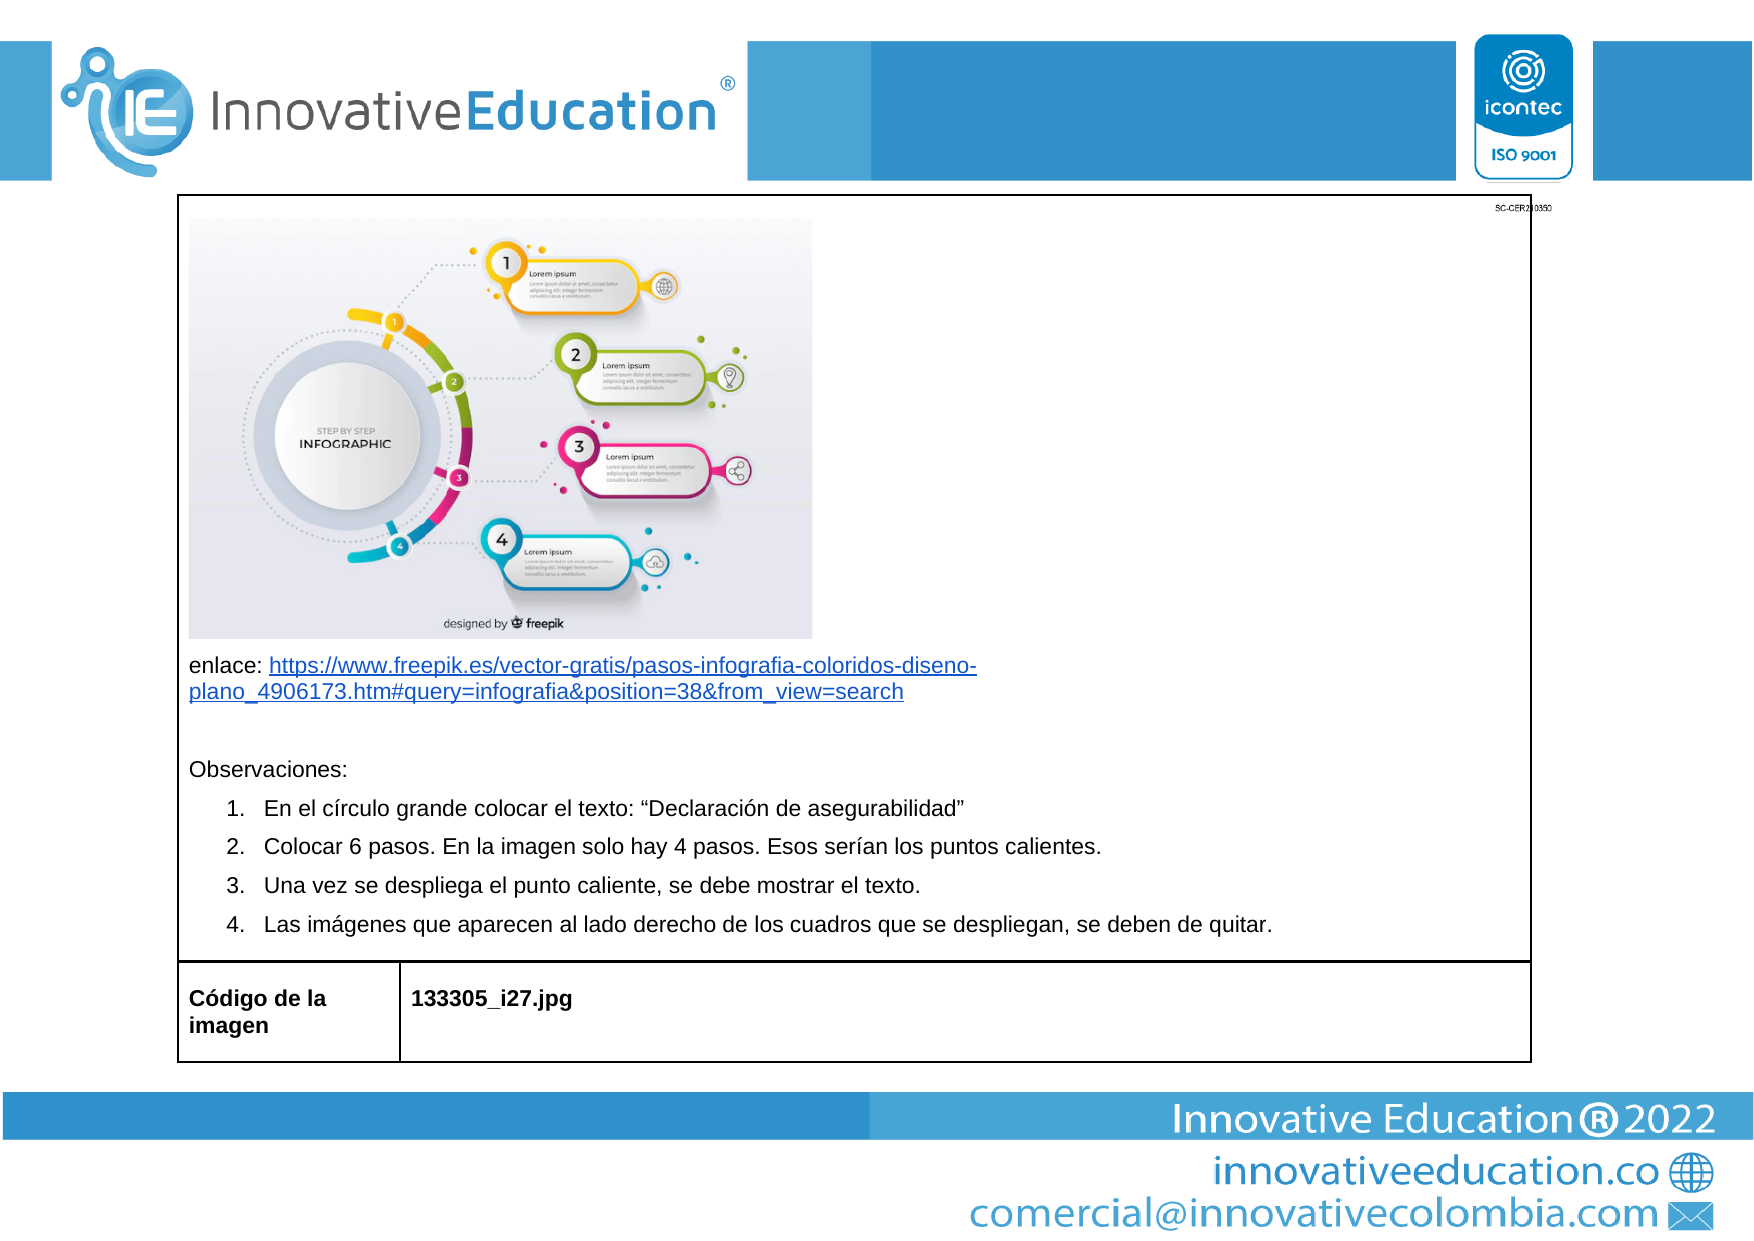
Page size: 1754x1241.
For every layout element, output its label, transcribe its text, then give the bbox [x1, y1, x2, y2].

table_cell 133305_i27.jpg [401, 963, 1530, 1061]
table_cell enlace: https://www.freepik.es/vector-gratis/pasos-infografia-coloridos-diseno-plano_4906173.htm#query=infografia&position=38&from_view=search Observaciones: En el círculo grande colocar el texto: “Declaración de asegurabilidad” Colocar 6 pasos. En la imagen solo hay 4 pasos. Esos serían los puntos calientes. Una vez se despliega el punto caliente, se debe mostrar el texto. Las imágenes que aparecen al lado derecho de los cuadros que se despliegan, se deben de quitar. [179, 196, 1530, 960]
picture [0, 28, 1456, 194]
picture [188, 218, 813, 639]
table_cell Código de la imagen [179, 963, 399, 1061]
picture [2, 1091, 1754, 1237]
picture [1593, 28, 1752, 194]
picture [1471, 32, 1576, 214]
